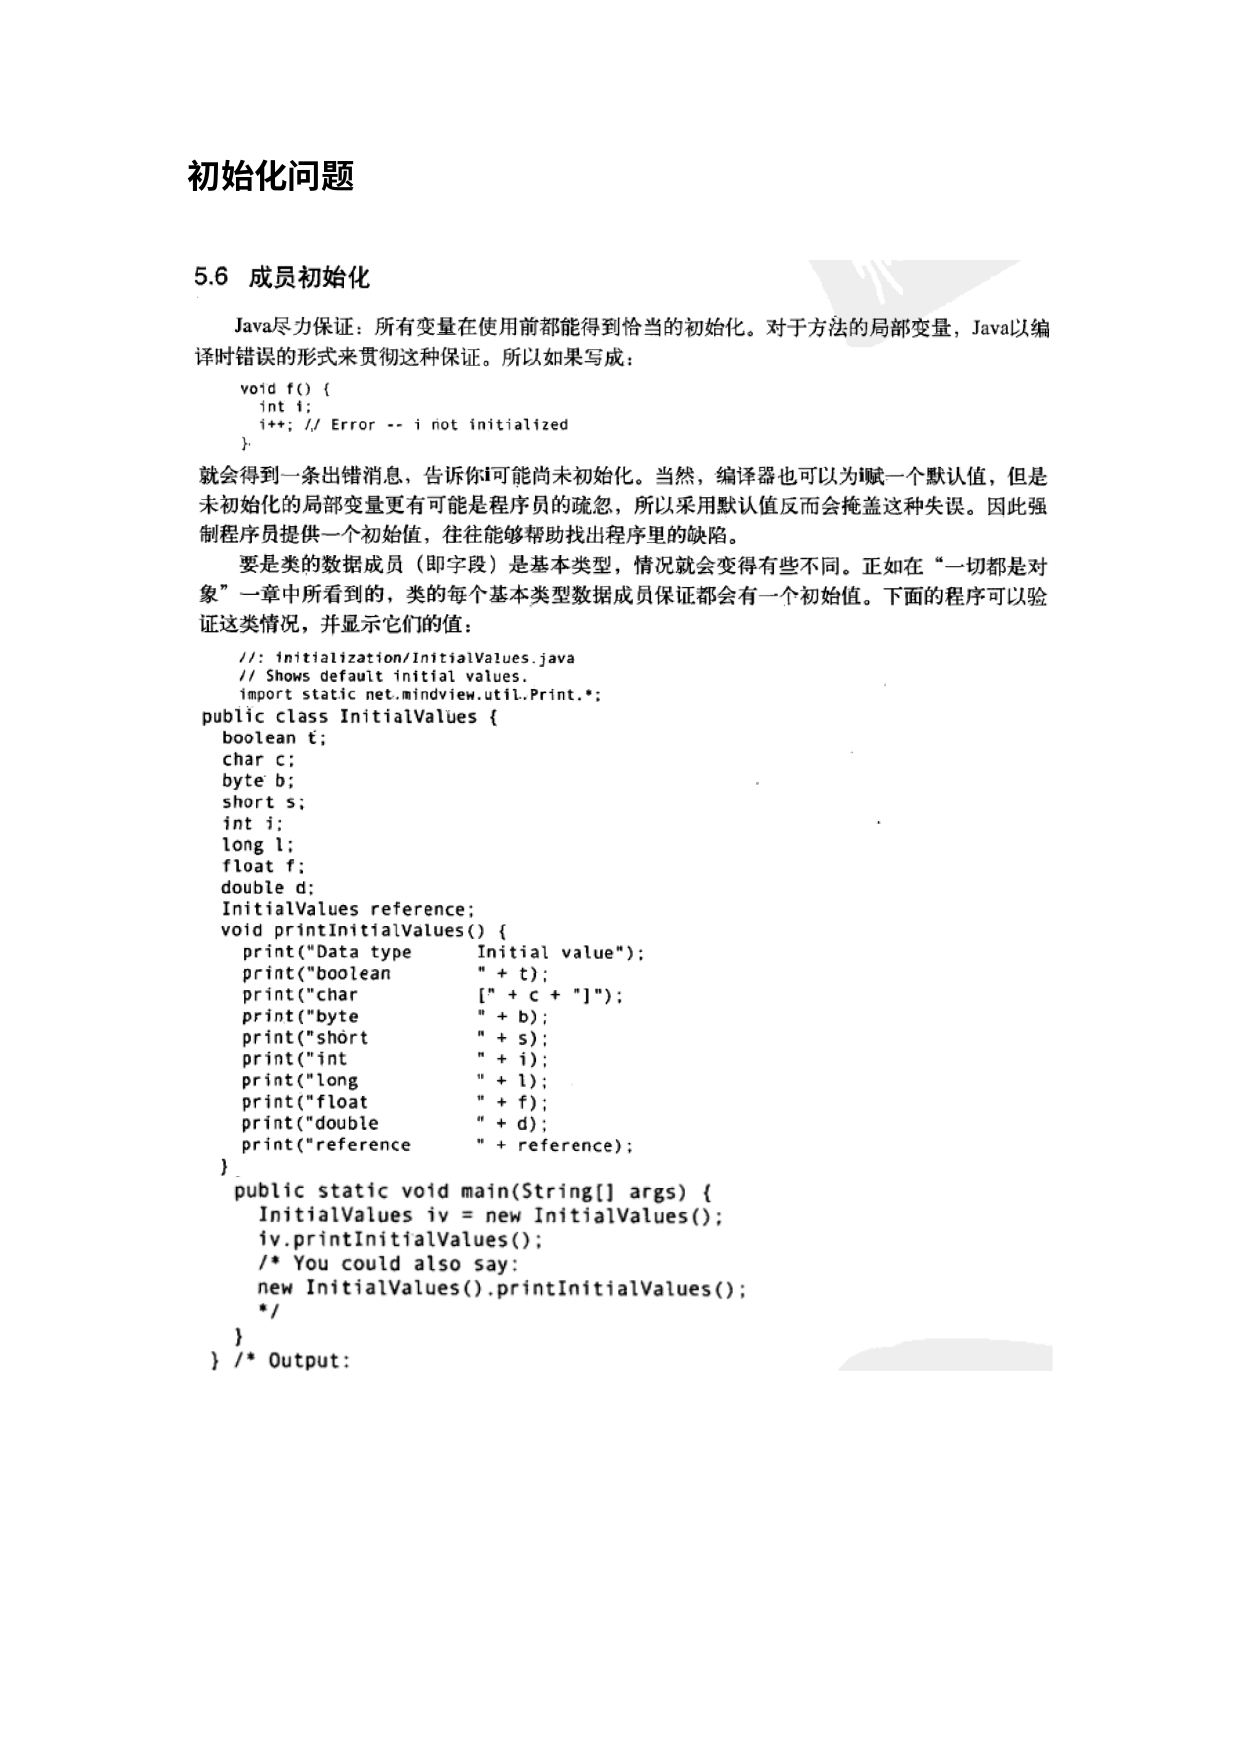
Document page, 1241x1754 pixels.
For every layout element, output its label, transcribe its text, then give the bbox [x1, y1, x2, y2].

picture [187, 260, 1053, 1371]
subtitle 初始化问题 [187, 150, 1053, 198]
